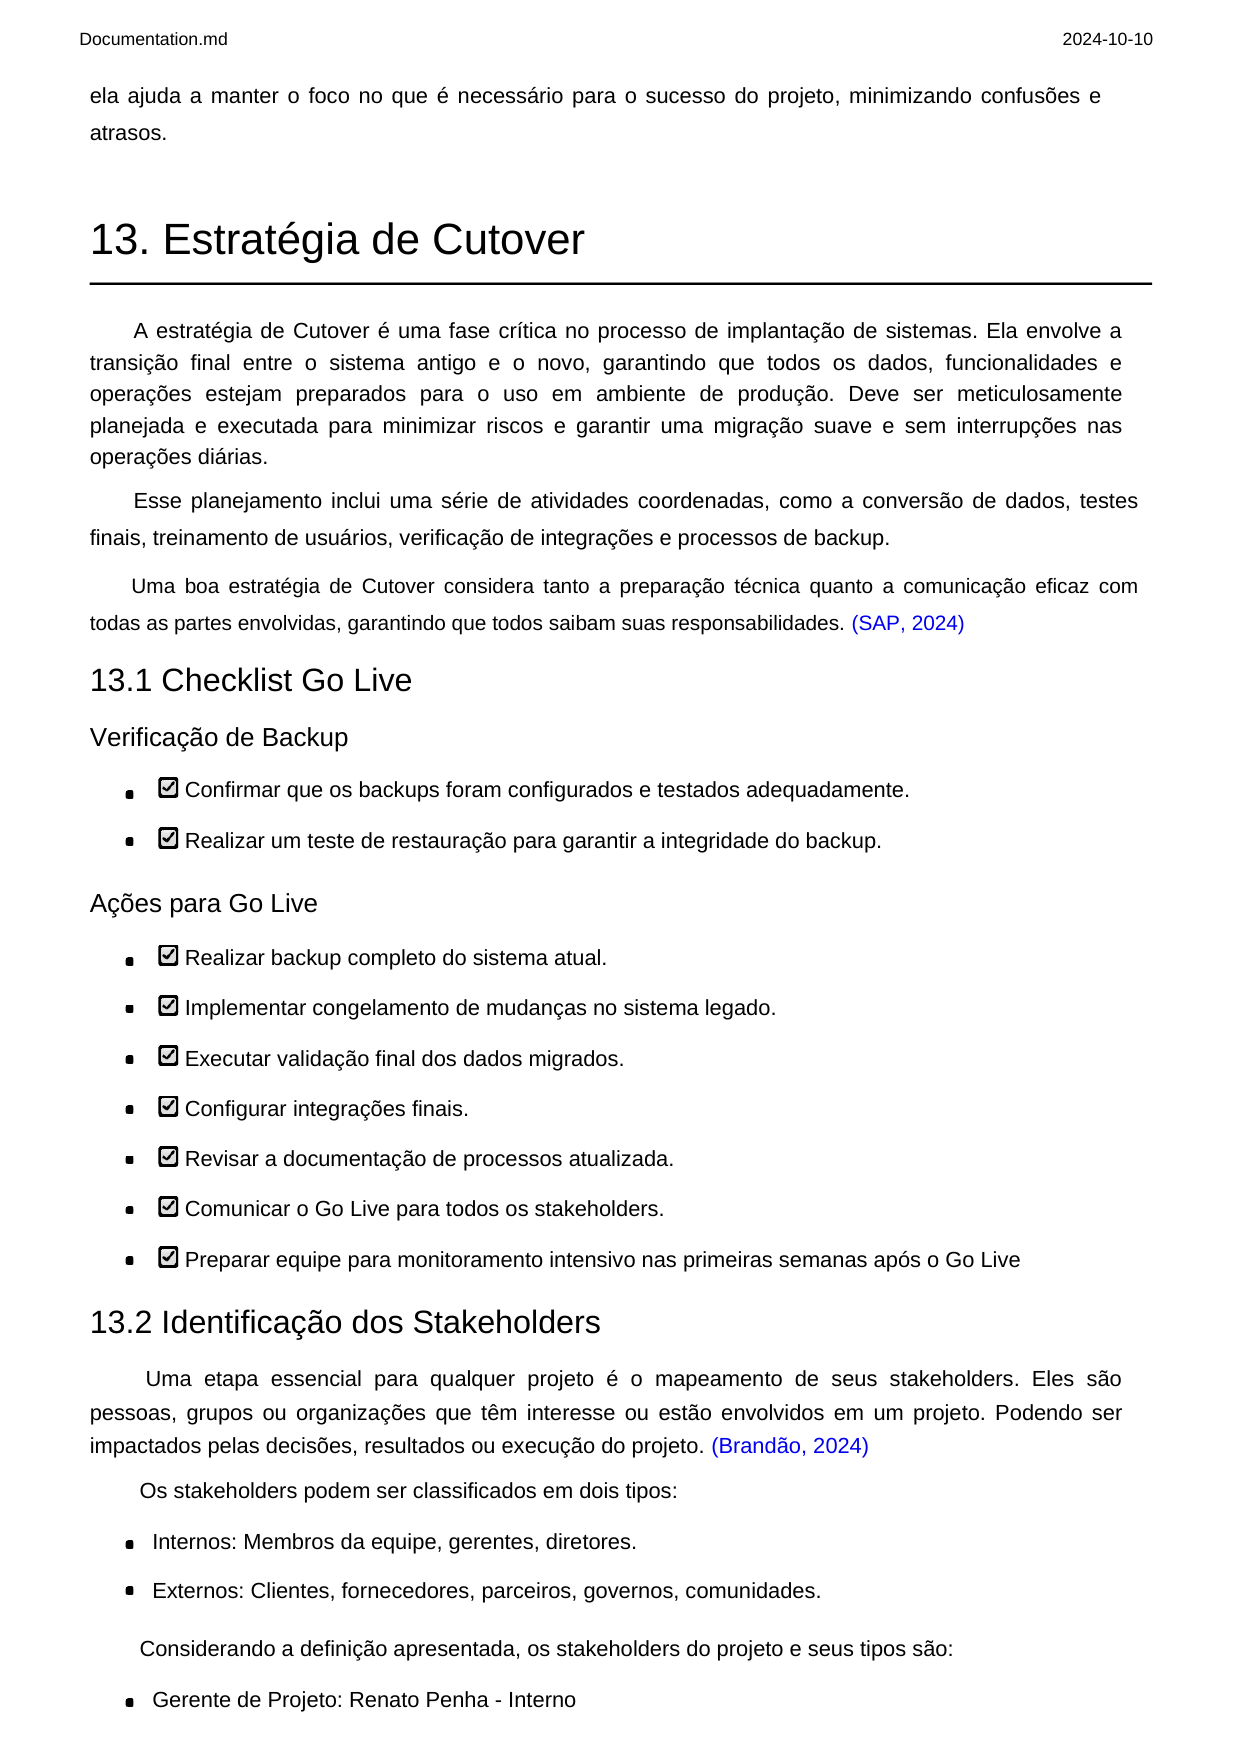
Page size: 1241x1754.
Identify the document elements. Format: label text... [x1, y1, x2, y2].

text A estratégia de Cutover é uma fase crítica no processo de implantação de sistemas. Ela envolve a transição final entre o sistema antigo e o novo, garantindo que todos os dados, funcionalidades e operações estejam preparados para o uso em ambiente de produção. Deve ser meticulosamente planejada e executada para minimizar riscos e garantir uma migração suave e sem interrupções nas operações diárias. [89, 318, 1124, 469]
text Configurar integrações finais. [158, 1096, 1161, 1122]
text Externos: Clientes, fornecedores, parceiros, governos, comunidades. [152, 1578, 1161, 1603]
picture [125, 1156, 134, 1164]
picture [158, 995, 179, 1016]
picture [125, 1586, 134, 1595]
picture [125, 790, 134, 799]
picture [158, 1146, 179, 1167]
picture [158, 1246, 179, 1268]
text Confirmar que os backups foram configurados e testados adequadamente. [158, 777, 1161, 804]
picture [158, 1196, 179, 1217]
text Uma boa estratégia de Cutover considera tanto a preparação técnica quanto a comunicação eficaz com todas as partes envolvidas, garantindo que todos saibam suas responsabilidades. (SAP, 2024) [89, 573, 1140, 635]
text Documentation.md 2024-10-10 [79, 28, 1161, 49]
picture [125, 1206, 134, 1214]
picture [158, 1096, 179, 1117]
text Esse planejamento inclui uma série de atividades coordenadas, como a conversão de dados, testes finais, treinamento de usuários, verificação de integrações e processos de backup. [89, 487, 1140, 550]
text Uma etapa essencial para qualquer projeto é o mapeamento de seus stakeholders. Eles são pessoas, grupos ou organizações que têm interesse ou estão envolvidos em um projeto. Podendo ser impactados pelas decisões, resultados ou execução do projeto. (Brandão, 2024) [89, 1366, 1124, 1458]
text Comunicar o Go Live para todos os stakeholders. [158, 1196, 1161, 1223]
text Os stakeholders podem ser classificados em dois tipos: [89, 1478, 1161, 1503]
picture [158, 827, 179, 849]
picture [125, 1256, 134, 1265]
text Implementar congelamento de mudanças no sistema legado. [158, 995, 1161, 1021]
text Realizar backup completo do sistema atual. [158, 945, 1161, 971]
text Internos: Membros da equipe, gerentes, diretores. [152, 1529, 1161, 1554]
picture [158, 945, 179, 966]
picture [125, 957, 134, 966]
picture [125, 1005, 134, 1013]
picture [125, 1055, 134, 1064]
text Considerando a definição apresentada, os stakeholders do projeto e seus tipos são: [89, 1636, 1161, 1661]
picture [125, 1698, 134, 1707]
text Ações para Go Live [89, 888, 1161, 918]
text ela ajuda a manter o foco no que é necessário para o sucesso do projeto, minimizando confusões e atrasos. [89, 83, 1103, 145]
picture [158, 777, 179, 798]
picture [158, 1045, 179, 1066]
picture [125, 1540, 134, 1549]
text Preparar equipe para monitoramento intensivo nas primeiras semanas após o Go Live [158, 1247, 1161, 1273]
text 13. Estratégia de Cutover [89, 213, 1161, 264]
picture [125, 837, 134, 846]
text Realizar um teste de restauração para garantir a integridade do backup. [158, 828, 1161, 854]
text 13.2 Identificação dos Stakeholders [89, 1303, 1161, 1340]
picture [125, 1105, 134, 1114]
text Verificação de Backup [89, 722, 1161, 752]
text 13.1 Checklist Go Live [89, 661, 1161, 698]
text Gerente de Projeto: Renato Penha - Interno [152, 1687, 1161, 1712]
text Revisar a documentação de processos atualizada. [158, 1146, 1161, 1172]
text Executar validação final dos dados migrados. [158, 1045, 1161, 1072]
